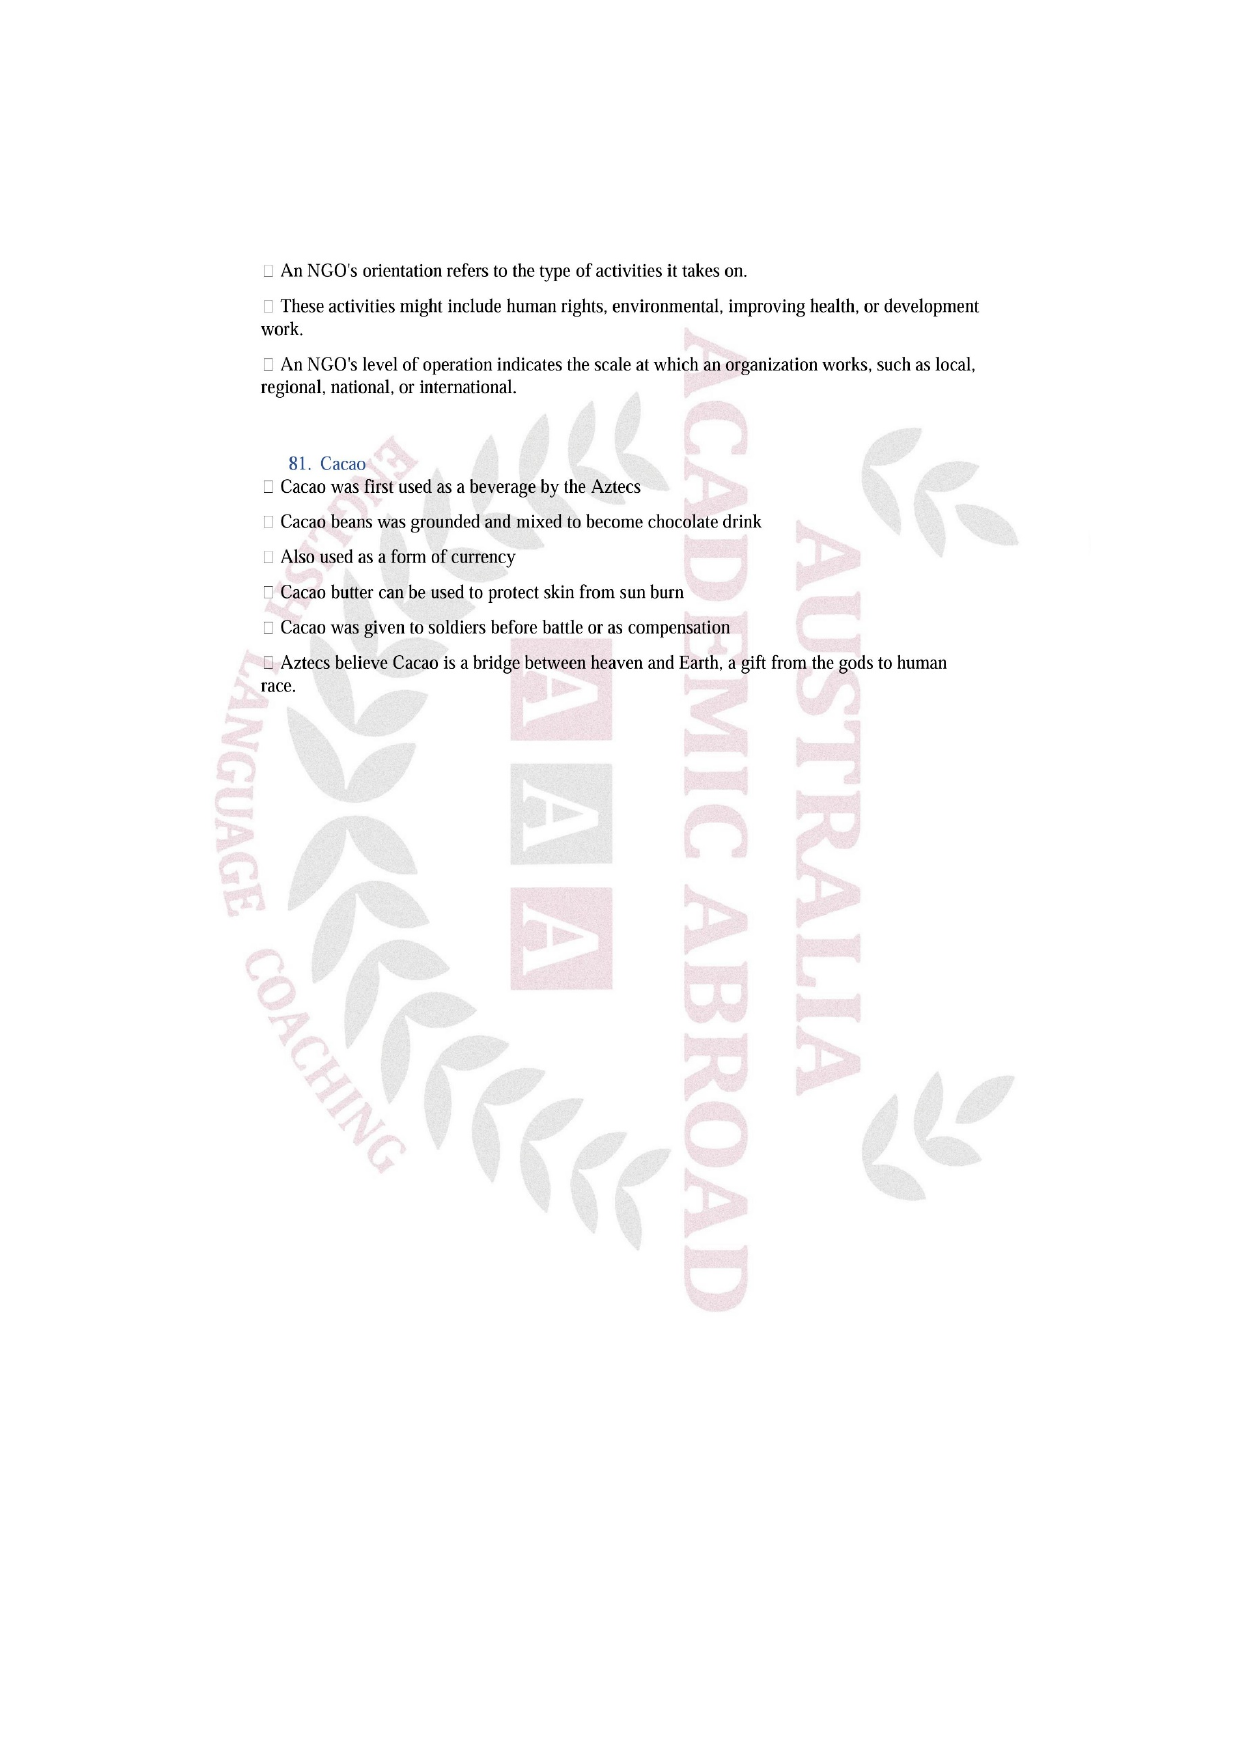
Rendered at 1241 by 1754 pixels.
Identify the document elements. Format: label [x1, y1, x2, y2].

picture [150, 150, 1091, 1367]
